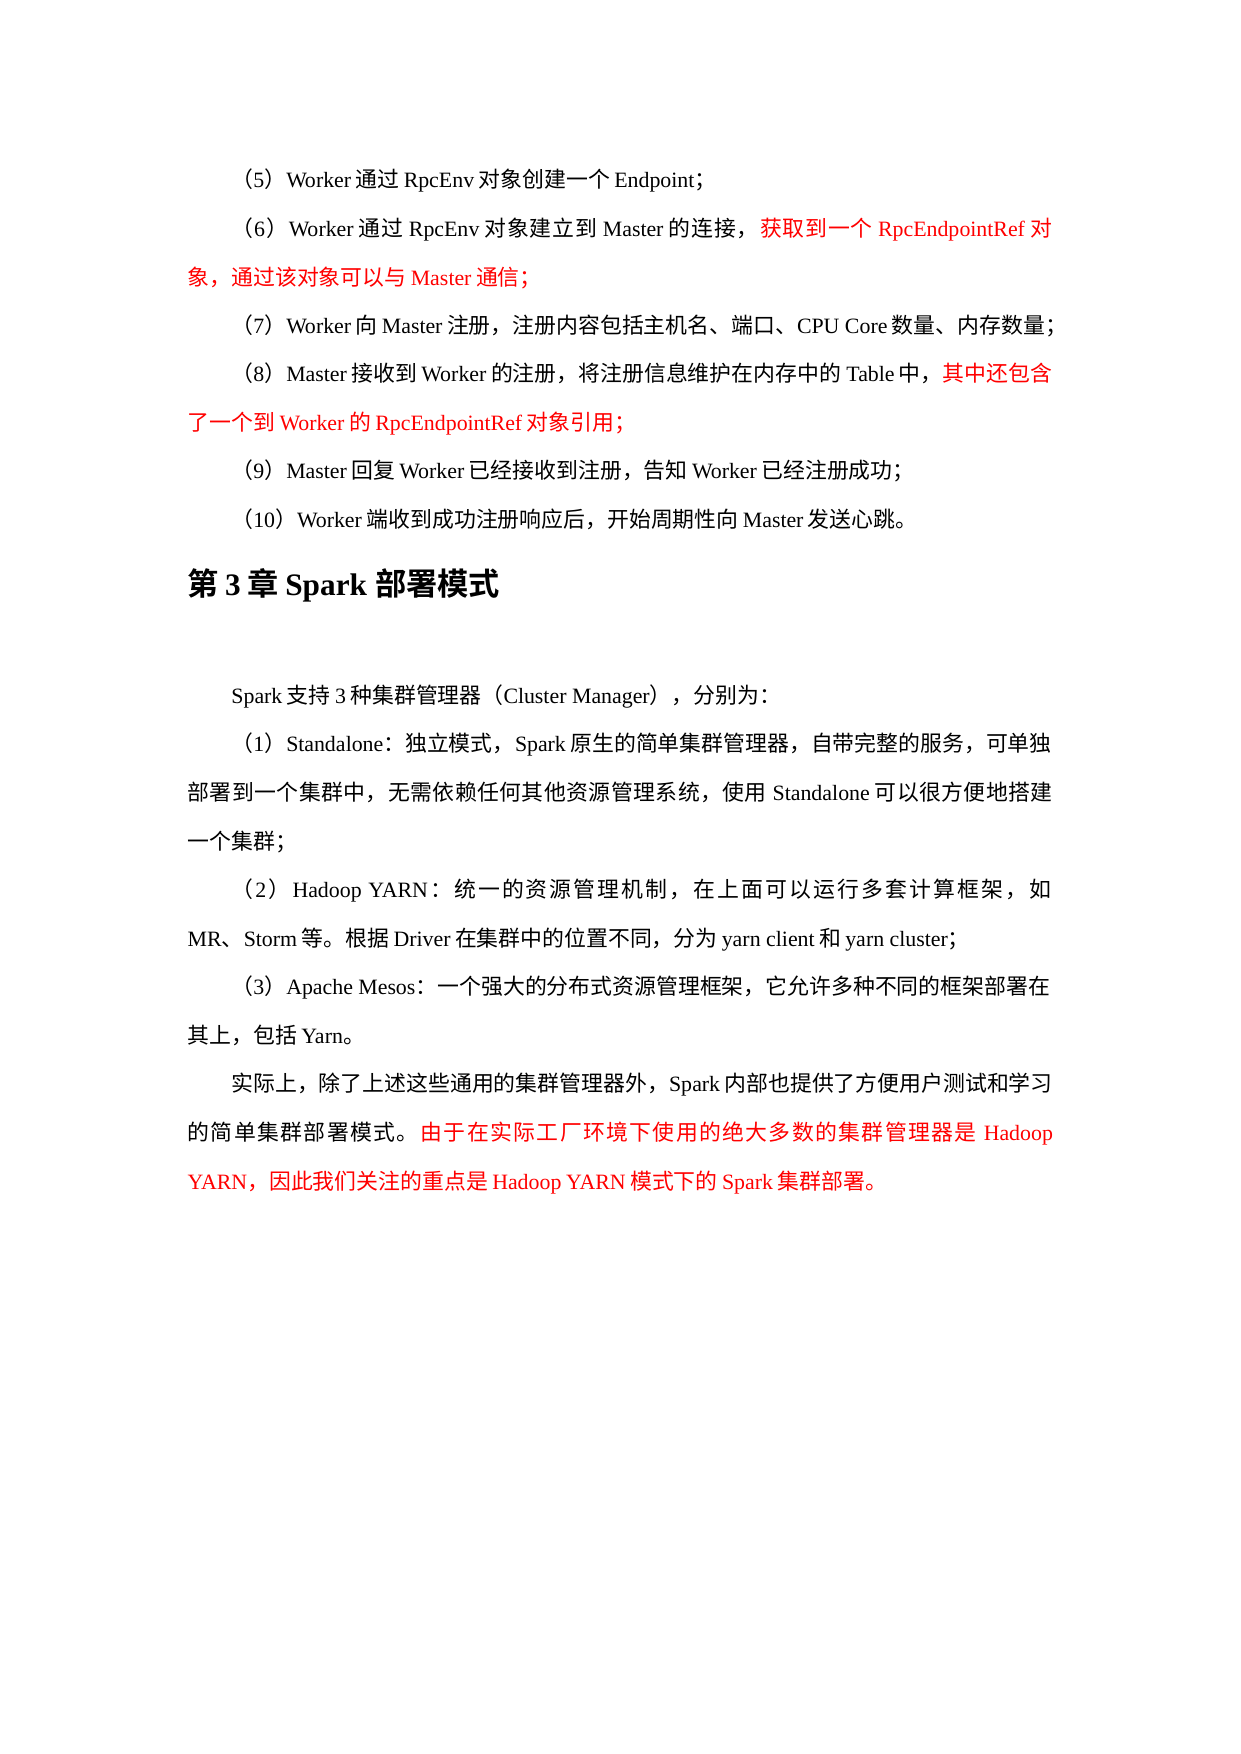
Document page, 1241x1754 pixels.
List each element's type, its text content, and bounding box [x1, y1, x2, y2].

text （8）Master接收到Worker的注册，将注册信息维护在内存中的Table中，其中还包含了一个到Worker的RpcEndpointRef对象引用； [187, 356, 1053, 437]
text 实际上，除了上述这些通用的集群管理器外，Spark内部也提供了方便用户测试和学习的简单集群部署模式。由于在实际工厂环境下使用的绝大多数的集群管理器是Hadoop YARN，因此我们关注的重点是Hadoop YARN模式下的Spark集群部署。 [187, 1066, 1053, 1196]
text Spark支持3种集群管理器（Cluster Manager），分别为： [187, 678, 1053, 710]
text （7）Worker向Master注册，注册内容包括主机名、端口、CPU Core数量、内存数量； [187, 307, 1053, 340]
subtitle 第3章 Spark 部署模式 [187, 549, 1053, 614]
text （6）Worker通过RpcEnv对象建立到Master的连接，获取到一个RpcEndpointRef对象，通过该对象可以与Master通信； [187, 210, 1053, 292]
text （10）Worker端收到成功注册响应后，开始周期性向Master发送心跳。 [187, 501, 1053, 534]
text （1）Standalone：独立模式，Spark原生的简单集群管理器，自带完整的服务，可单独部署到一个集群中，无需依赖任何其他资源管理系统，使用Standalone可以很方便地搭建一个集群； [187, 726, 1053, 856]
text （3）Apache Mesos：一个强大的分布式资源管理框架，它允许多种不同的框架部署在其上，包括Yarn。 [187, 969, 1053, 1050]
text （5）Worker通过RpcEnv对象创建一个Endpoint； [187, 162, 1053, 194]
text （2）Hadoop YARN：统一的资源管理机制，在上面可以运行多套计算框架，如MR、Storm等。根据Driver在集群中的位置不同，分为yarn client和yarn cluster； [187, 872, 1053, 953]
text （9）Master回复Worker已经接收到注册，告知Worker已经注册成功； [187, 453, 1053, 485]
